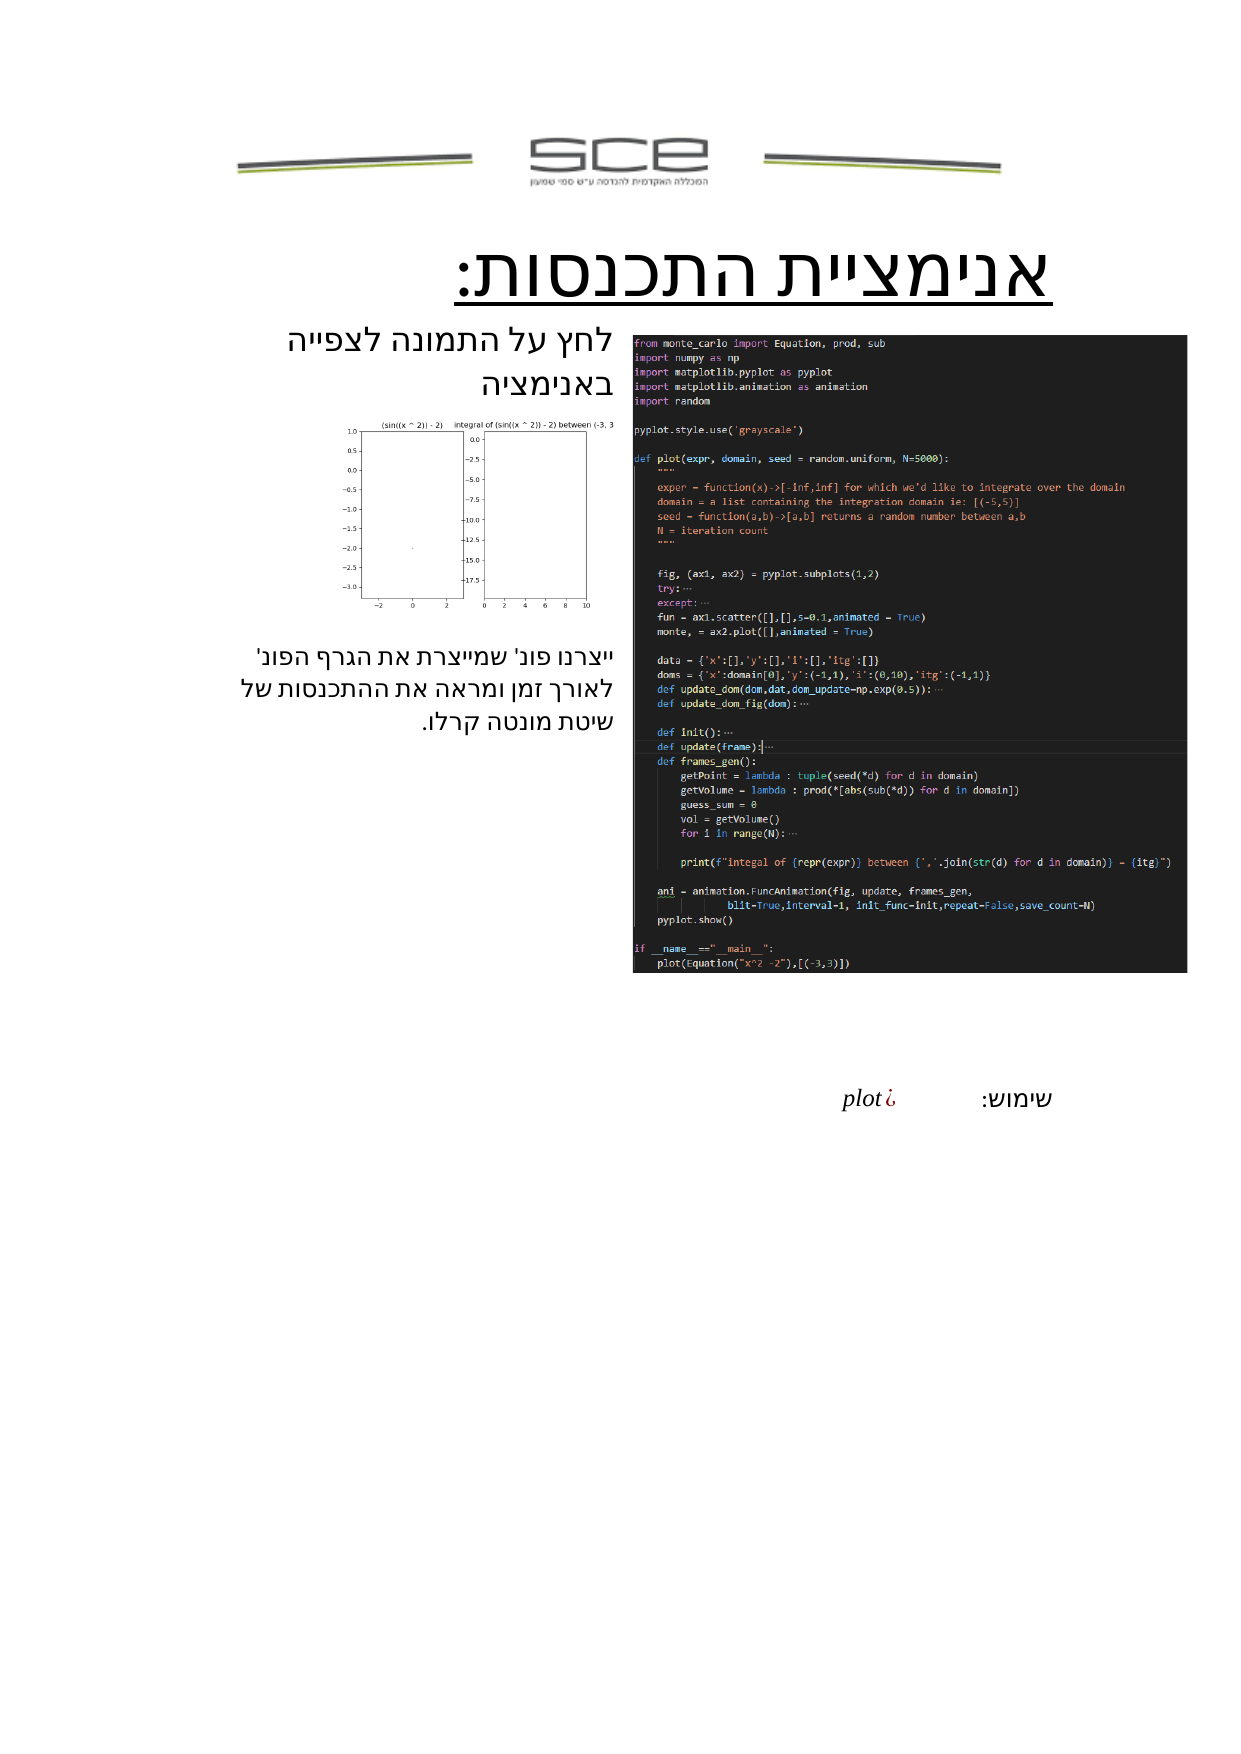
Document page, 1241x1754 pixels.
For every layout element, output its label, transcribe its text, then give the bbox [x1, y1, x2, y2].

text ייצרנו פונ' שמייצרת את הגרף הפונ' לאורך זמן ומראה את ההתכנסות של שיטת מונטה קרלו. [187, 641, 632, 767]
text אנימציית התכנסות: לחץ על התמונה לצפייה באנימציה [187, 224, 1053, 622]
text שימוש: [187, 1084, 1053, 1174]
picture [632, 335, 1188, 973]
picture [187, 73, 1053, 205]
picture [325, 405, 614, 622]
